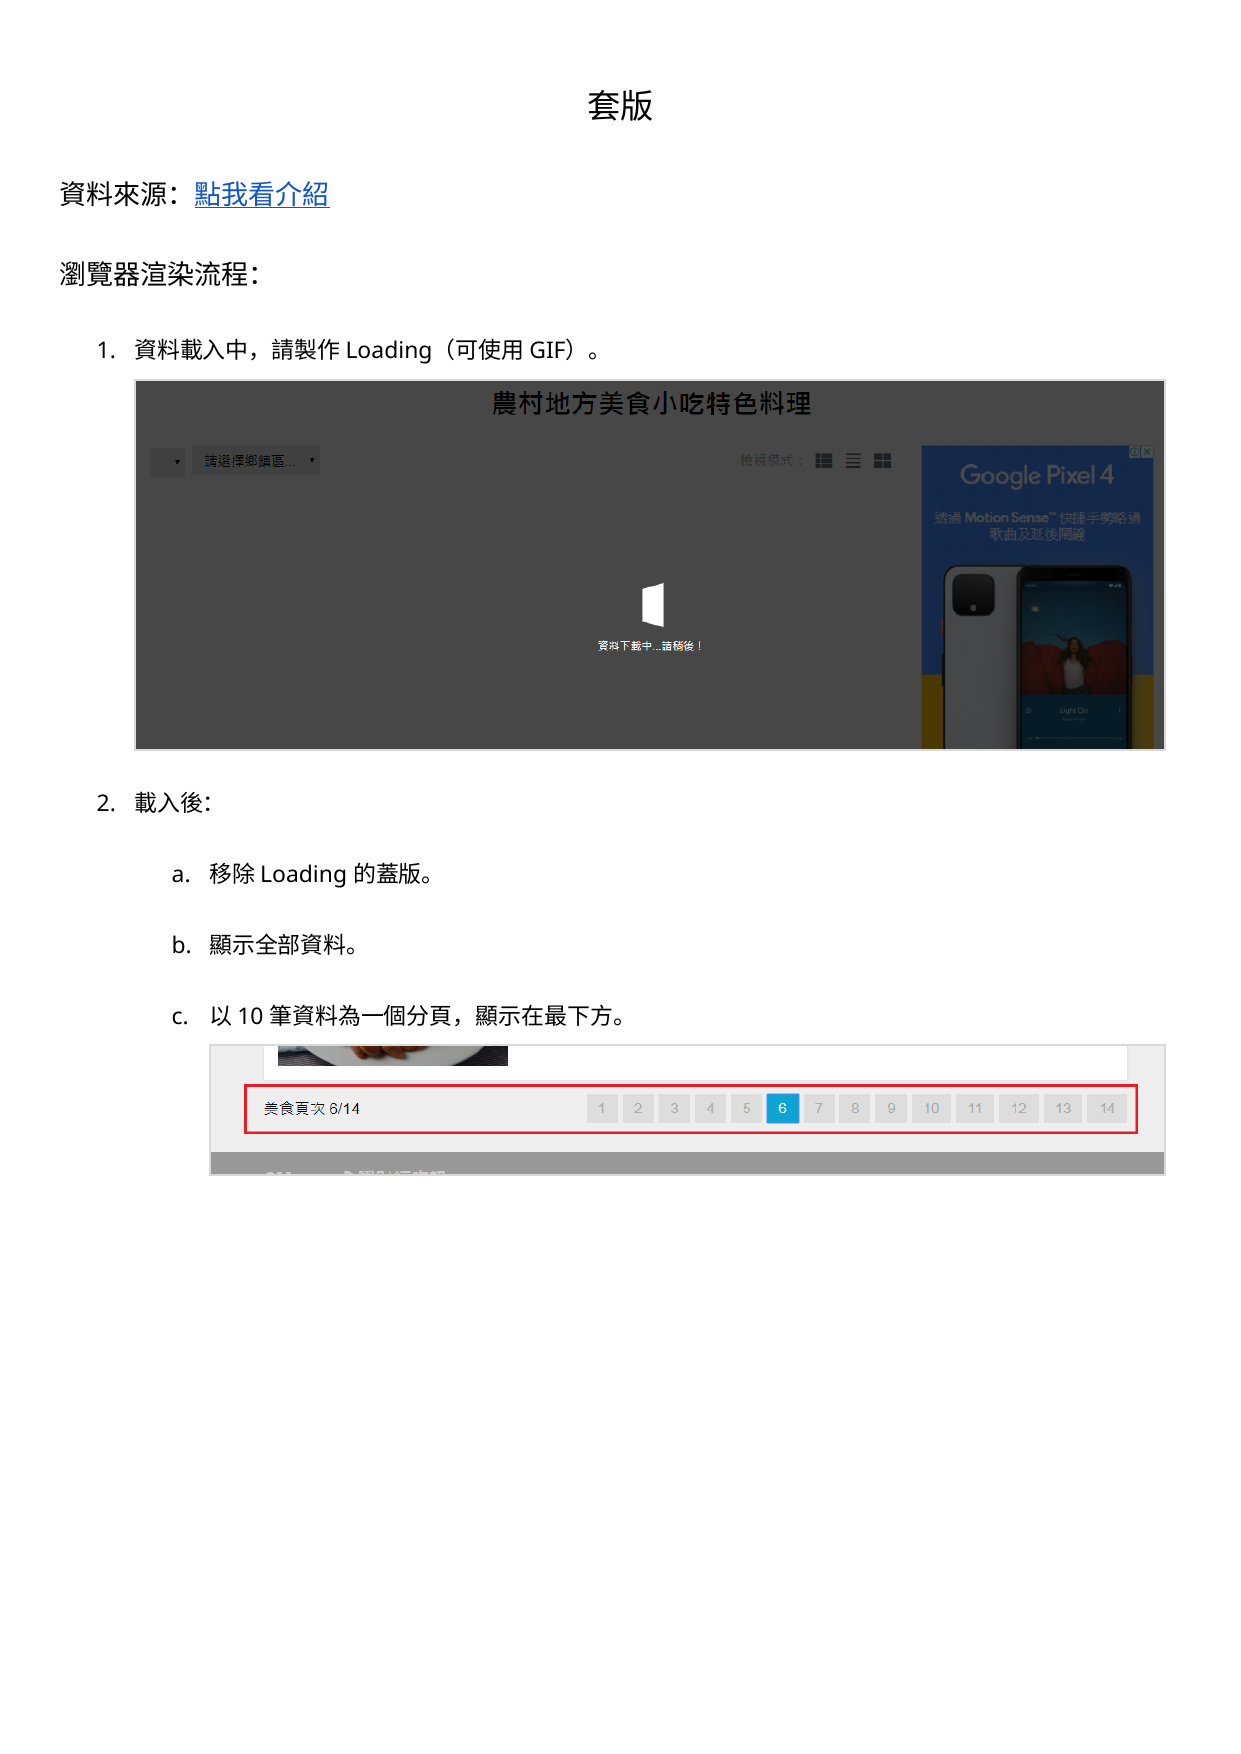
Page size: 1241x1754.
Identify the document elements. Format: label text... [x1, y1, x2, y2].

subtitle 套版 [59, 80, 1181, 128]
list 顯示全部資料。 [171, 927, 1181, 960]
subtitle 資料來源：點我看介紹 [59, 173, 1181, 212]
list 載入後： [96, 785, 1181, 818]
subtitle 瀏覽器渲染流程： [59, 253, 1181, 292]
picture [136, 381, 1164, 749]
list 移除 Loading 的蓋版。 [171, 856, 1181, 889]
picture [211, 1046, 1164, 1174]
